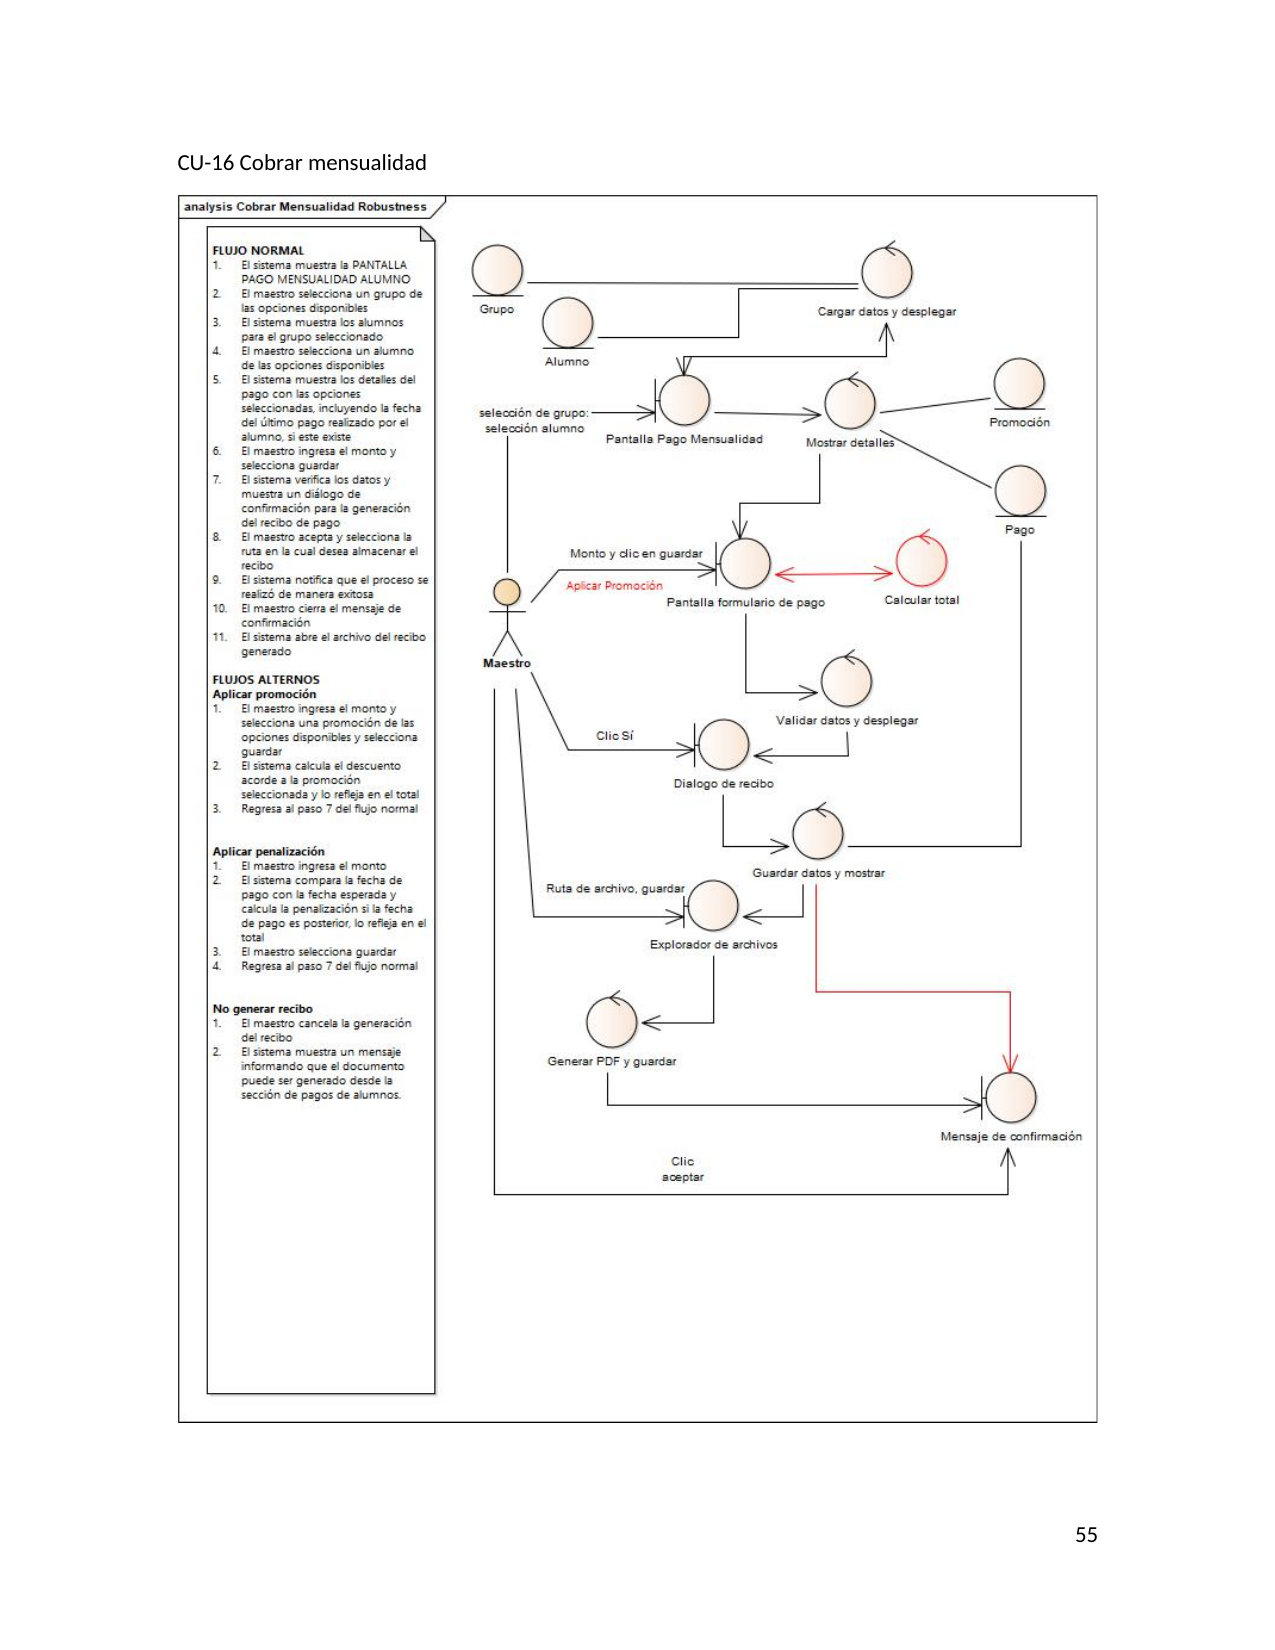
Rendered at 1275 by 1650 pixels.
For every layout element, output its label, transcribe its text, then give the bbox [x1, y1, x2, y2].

picture [177, 194, 1098, 1423]
text CU-16 Cobrar mensualidad [177, 148, 1098, 176]
